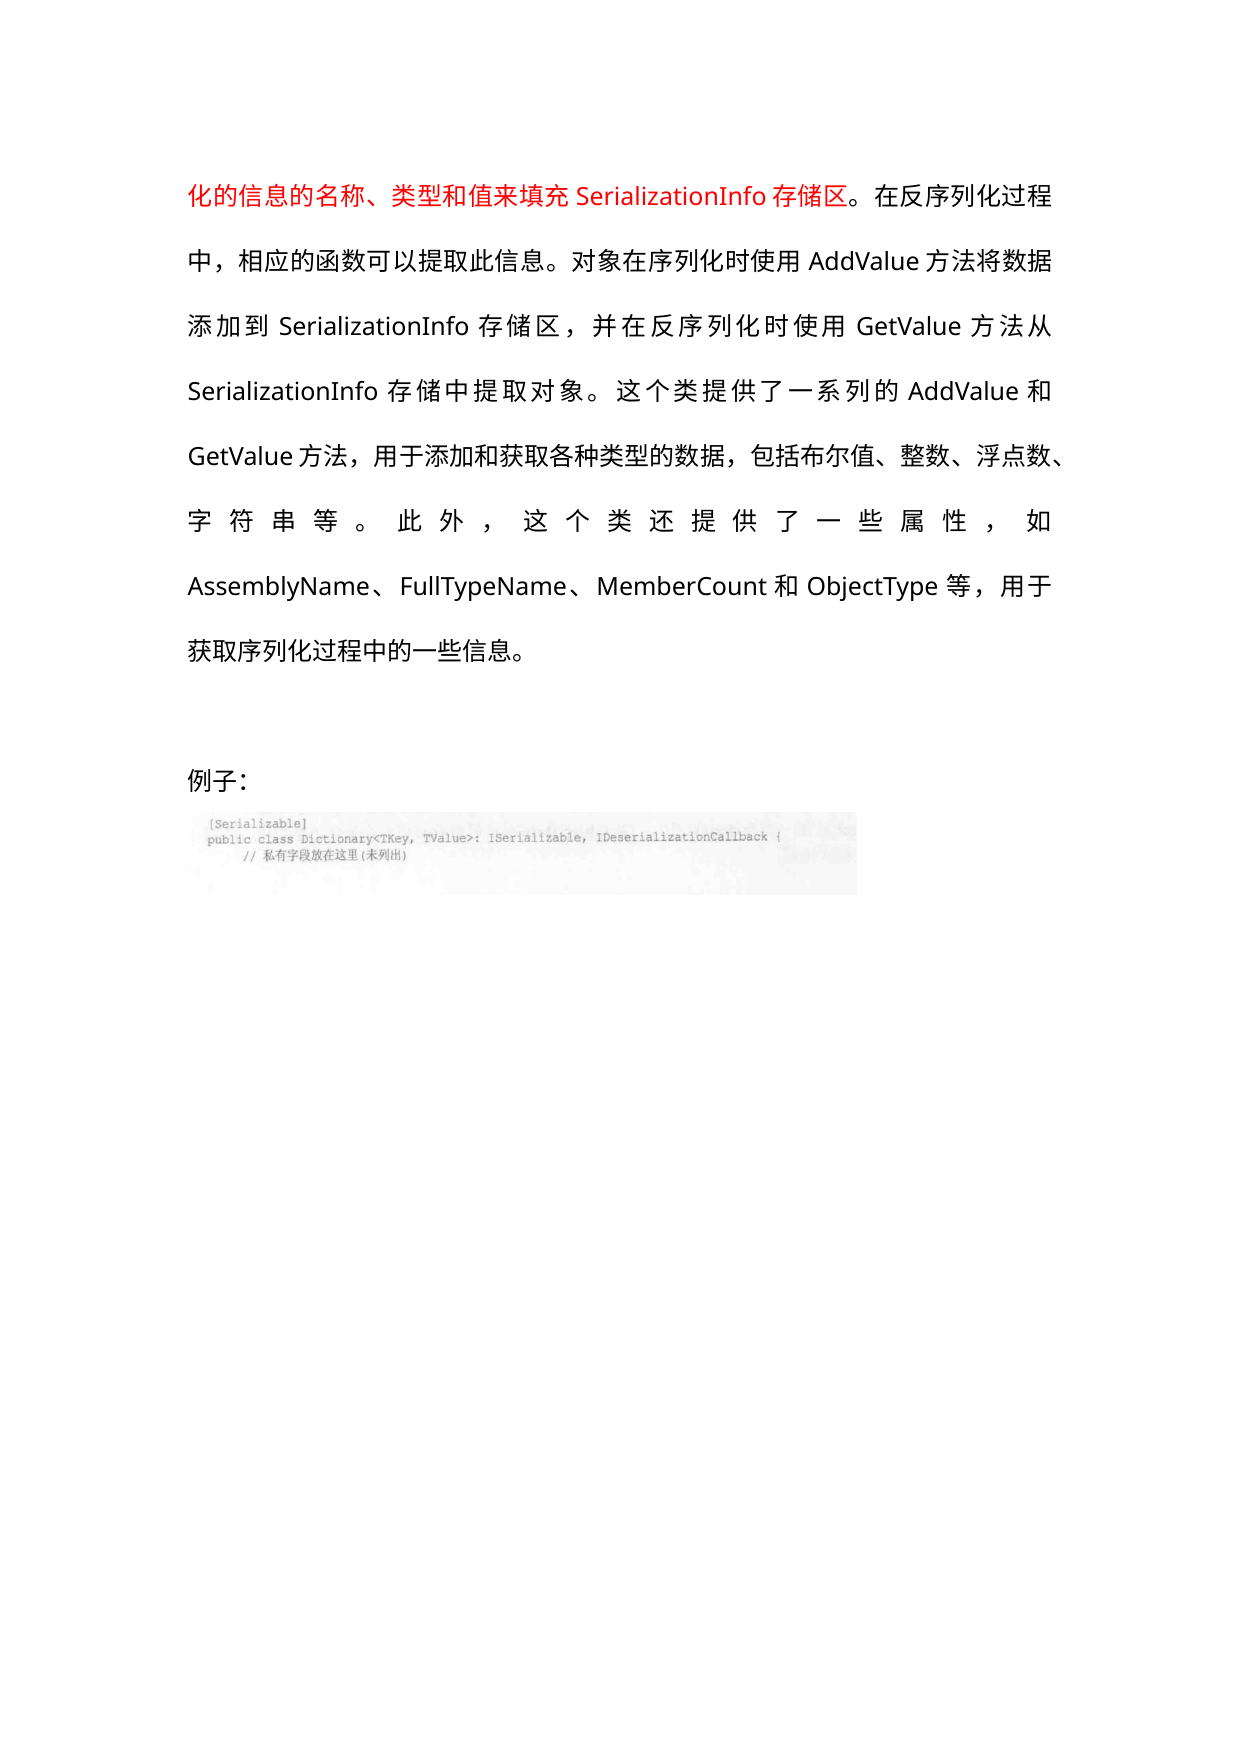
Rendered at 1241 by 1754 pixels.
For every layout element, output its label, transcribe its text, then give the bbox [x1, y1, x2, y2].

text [187, 162, 1053, 682]
text 例子： [187, 747, 1053, 812]
picture [187, 812, 857, 895]
